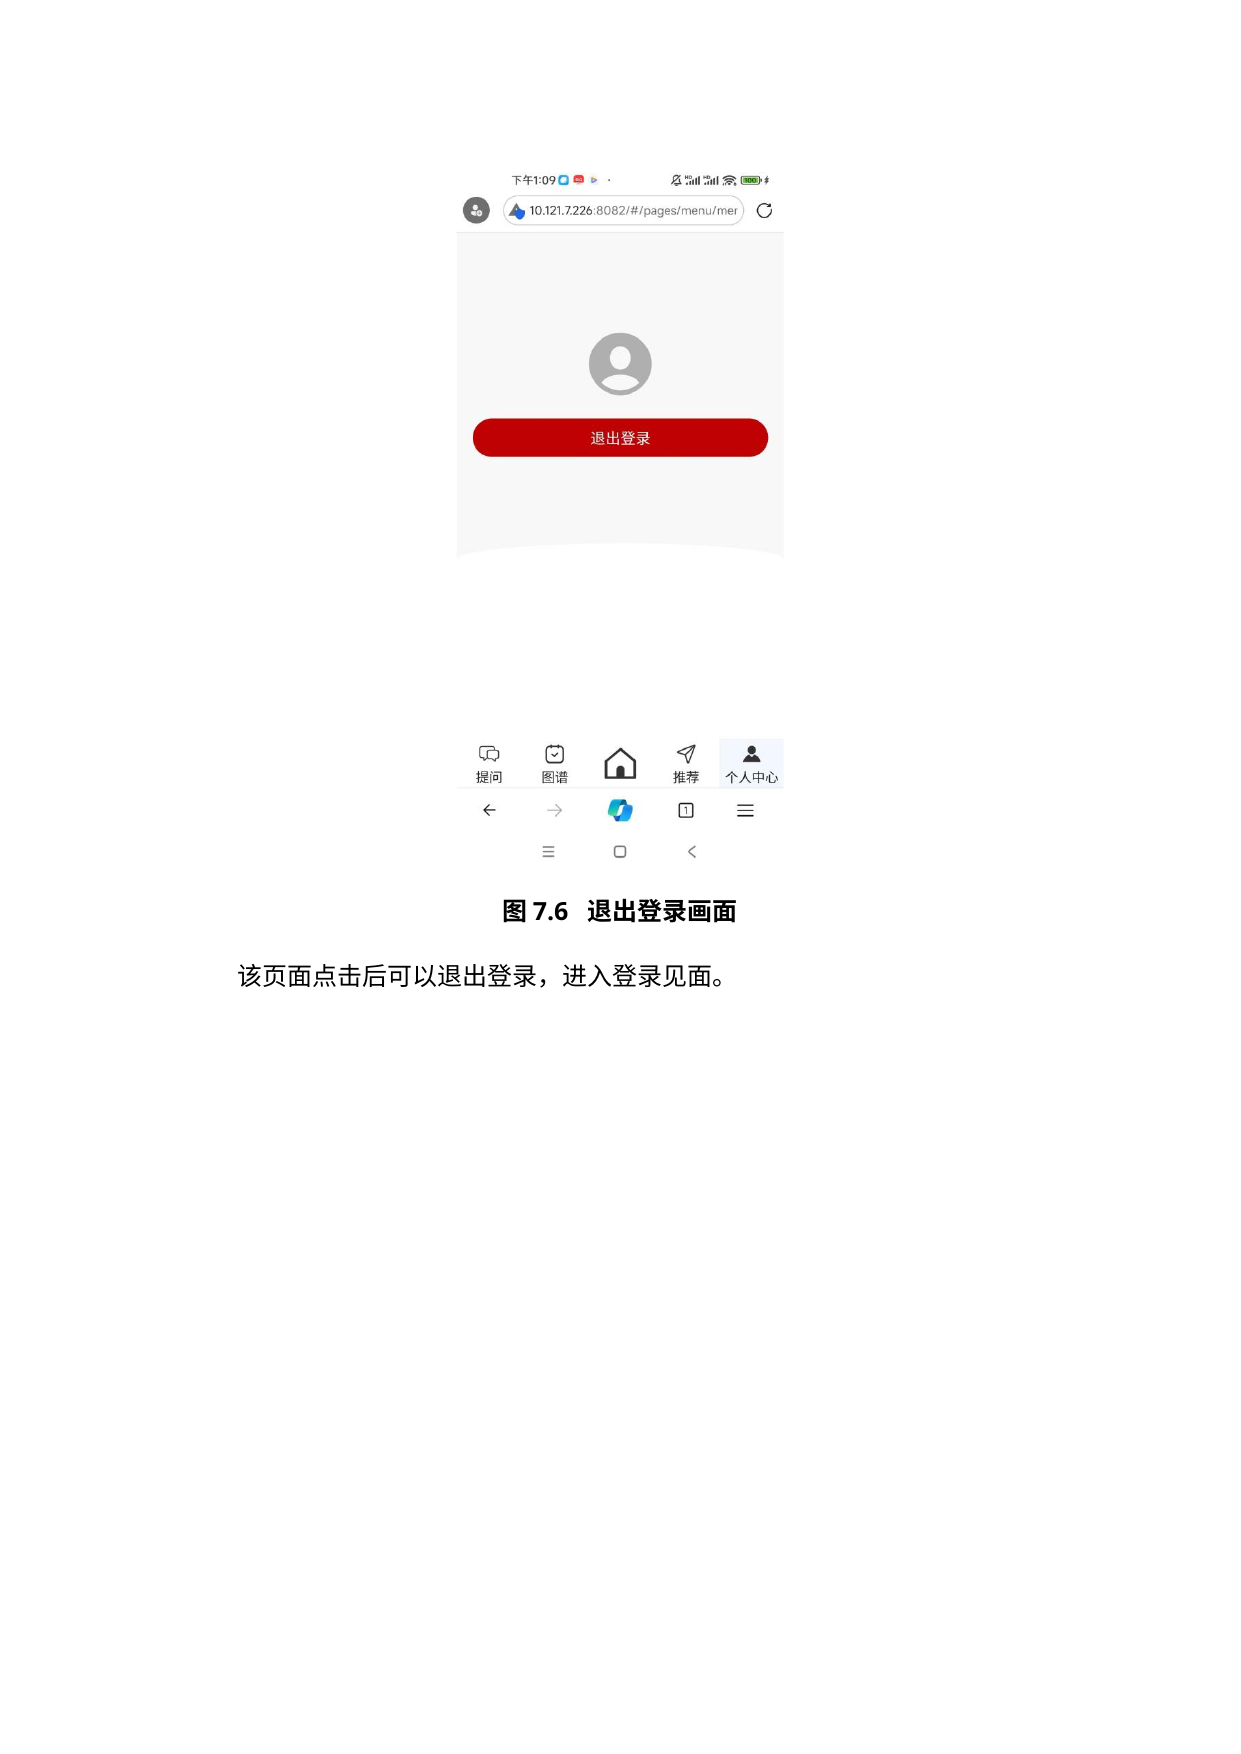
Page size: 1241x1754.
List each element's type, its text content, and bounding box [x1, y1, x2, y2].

text 图7.6 退出登录画面 [187, 877, 1053, 942]
picture [456, 162, 784, 871]
text 该页面点击后可以退出登录，进入登录见面。 [187, 942, 1053, 1007]
